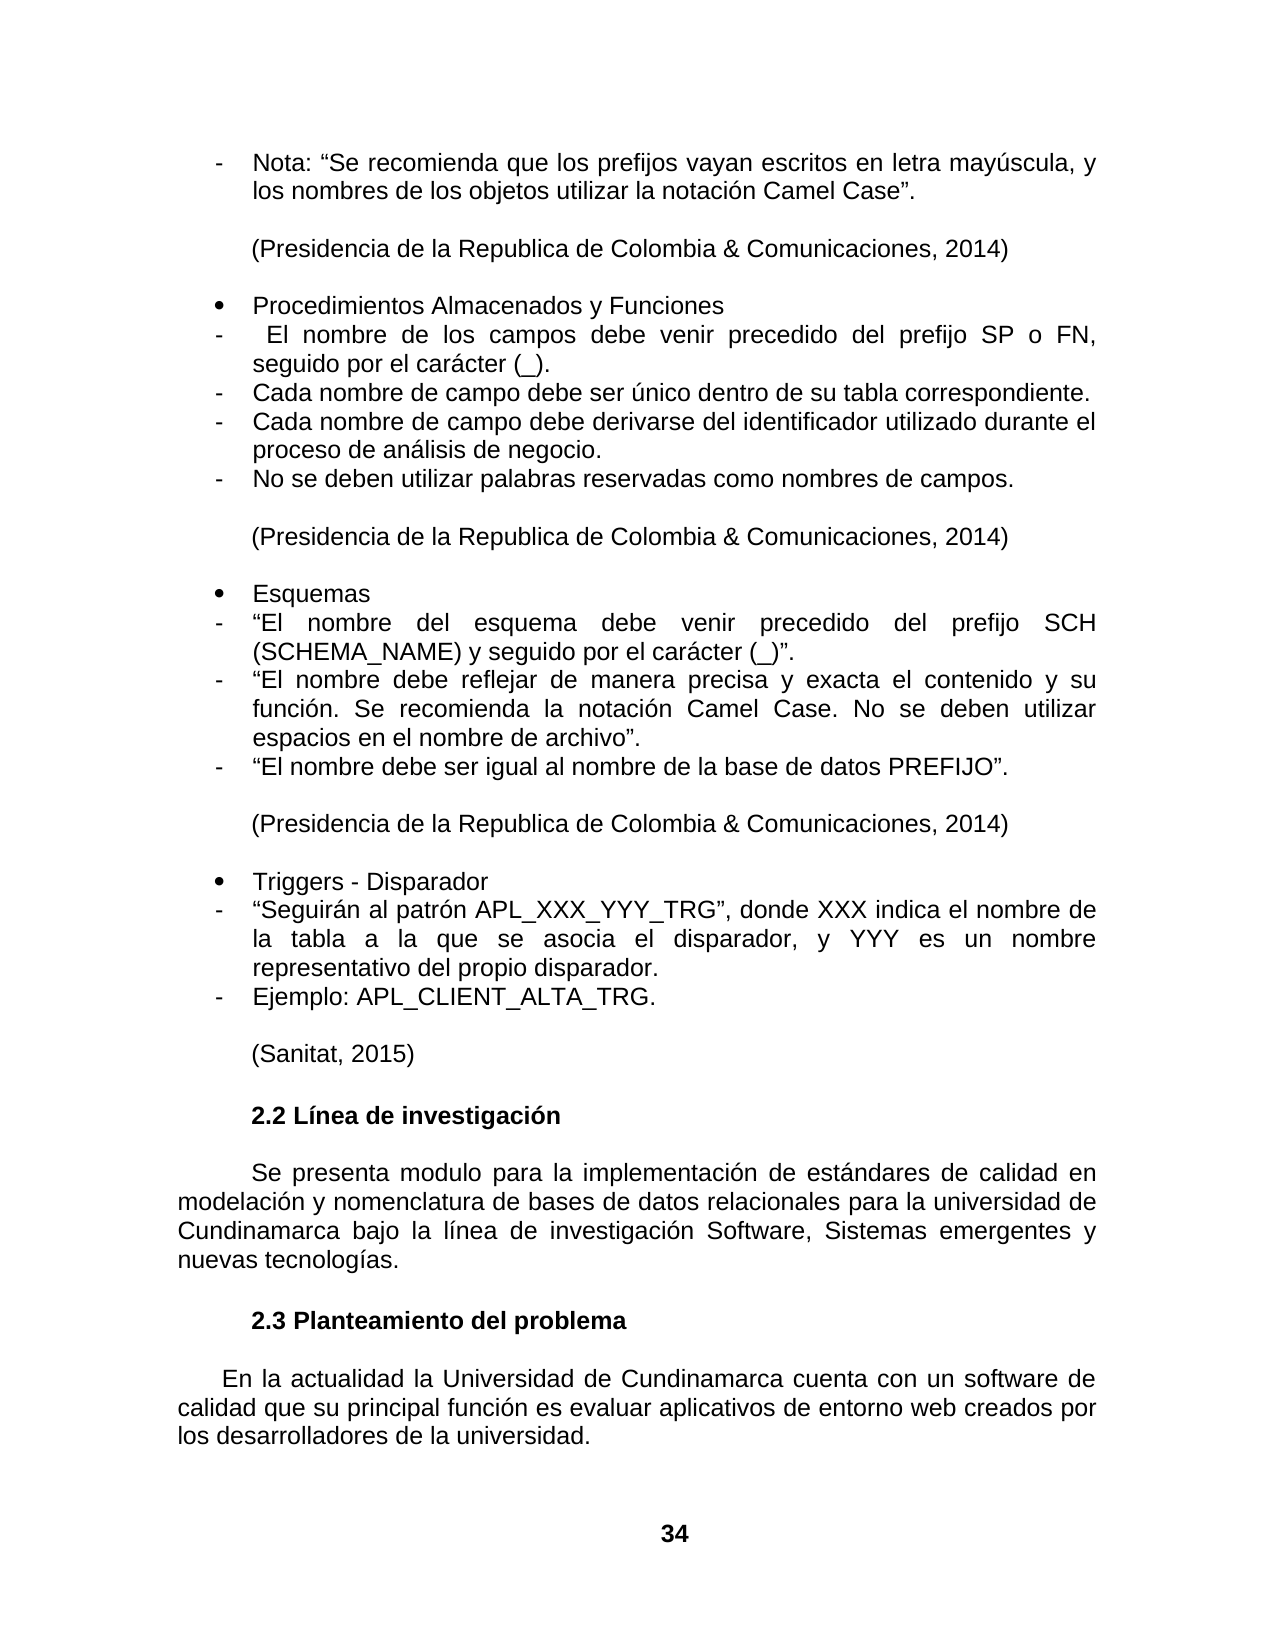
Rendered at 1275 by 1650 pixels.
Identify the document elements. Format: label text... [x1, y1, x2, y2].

list El nombre de los campos debe venir precedido del prefijo SP o FN, seguido por el carácter (_). [215, 320, 1098, 378]
text (Presidencia de la Republica de Colombia & Comunicaciones, 2014) [177, 234, 1098, 263]
list Procedimientos Almacenados y Funciones [215, 291, 1098, 320]
list “Seguirán al patrón APL_XXX_YYY_TRG”, donde XXX indica el nombre de la tabla a la que se asocia el disparador, y YYY es un nombre representativo del propio disparador. [215, 895, 1098, 982]
list “El nombre del esquema debe venir precedido del prefijo SCH (SCHEMA_NAME) y seguido por el carácter (_)”. [215, 608, 1098, 665]
list Cada nombre de campo debe derivarse del identificador utilizado durante el proceso de análisis de negocio. [215, 406, 1098, 464]
list Esquemas [215, 579, 1098, 608]
text (Presidencia de la Republica de Colombia & Comunicaciones, 2014) [177, 521, 1098, 550]
text (Presidencia de la Republica de Colombia & Comunicaciones, 2014) [177, 809, 1098, 838]
text (Sanitat, 2015) [177, 1039, 1098, 1068]
list En la actualidad la Universidad de Cundinamarca cuenta con un software de calidad que su principal función es evaluar aplicativos de entorno web creados por los desarrolladores de la universidad. [177, 1364, 1098, 1450]
list Ejemplo: APL_CLIENT_ALTA_TRG. [215, 982, 1098, 1010]
text Se presenta modulo para la implementación de estándares de calidad en modelación y nomenclatura de bases de datos relacionales para la universidad de Cundinamarca bajo la línea de investigación Software, Sistemas emergentes y nuevas tecnologías. [177, 1158, 1098, 1273]
subtitle Línea de investigación [251, 1101, 1098, 1129]
list Triggers - Disparador [215, 867, 1098, 895]
list Cada nombre de campo debe ser único dentro de su tabla correspondiente. [215, 378, 1098, 406]
list Nota: “Se recomienda que los prefijos vayan escritos en letra mayúscula, y los nombres de los objetos utilizar la notación Camel Case”. [215, 148, 1098, 205]
list “El nombre debe reflejar de manera precisa y exacta el contenido y su función. Se recomienda la notación Camel Case. No se deben utilizar espacios en el nombre de archivo”. [215, 665, 1098, 752]
list No se deben utilizar palabras reservadas como nombres de campos. [215, 464, 1098, 493]
subtitle Planteamiento del problema [251, 1306, 1098, 1335]
list “El nombre debe ser igual al nombre de la base de datos PREFIJO”. [215, 752, 1098, 780]
